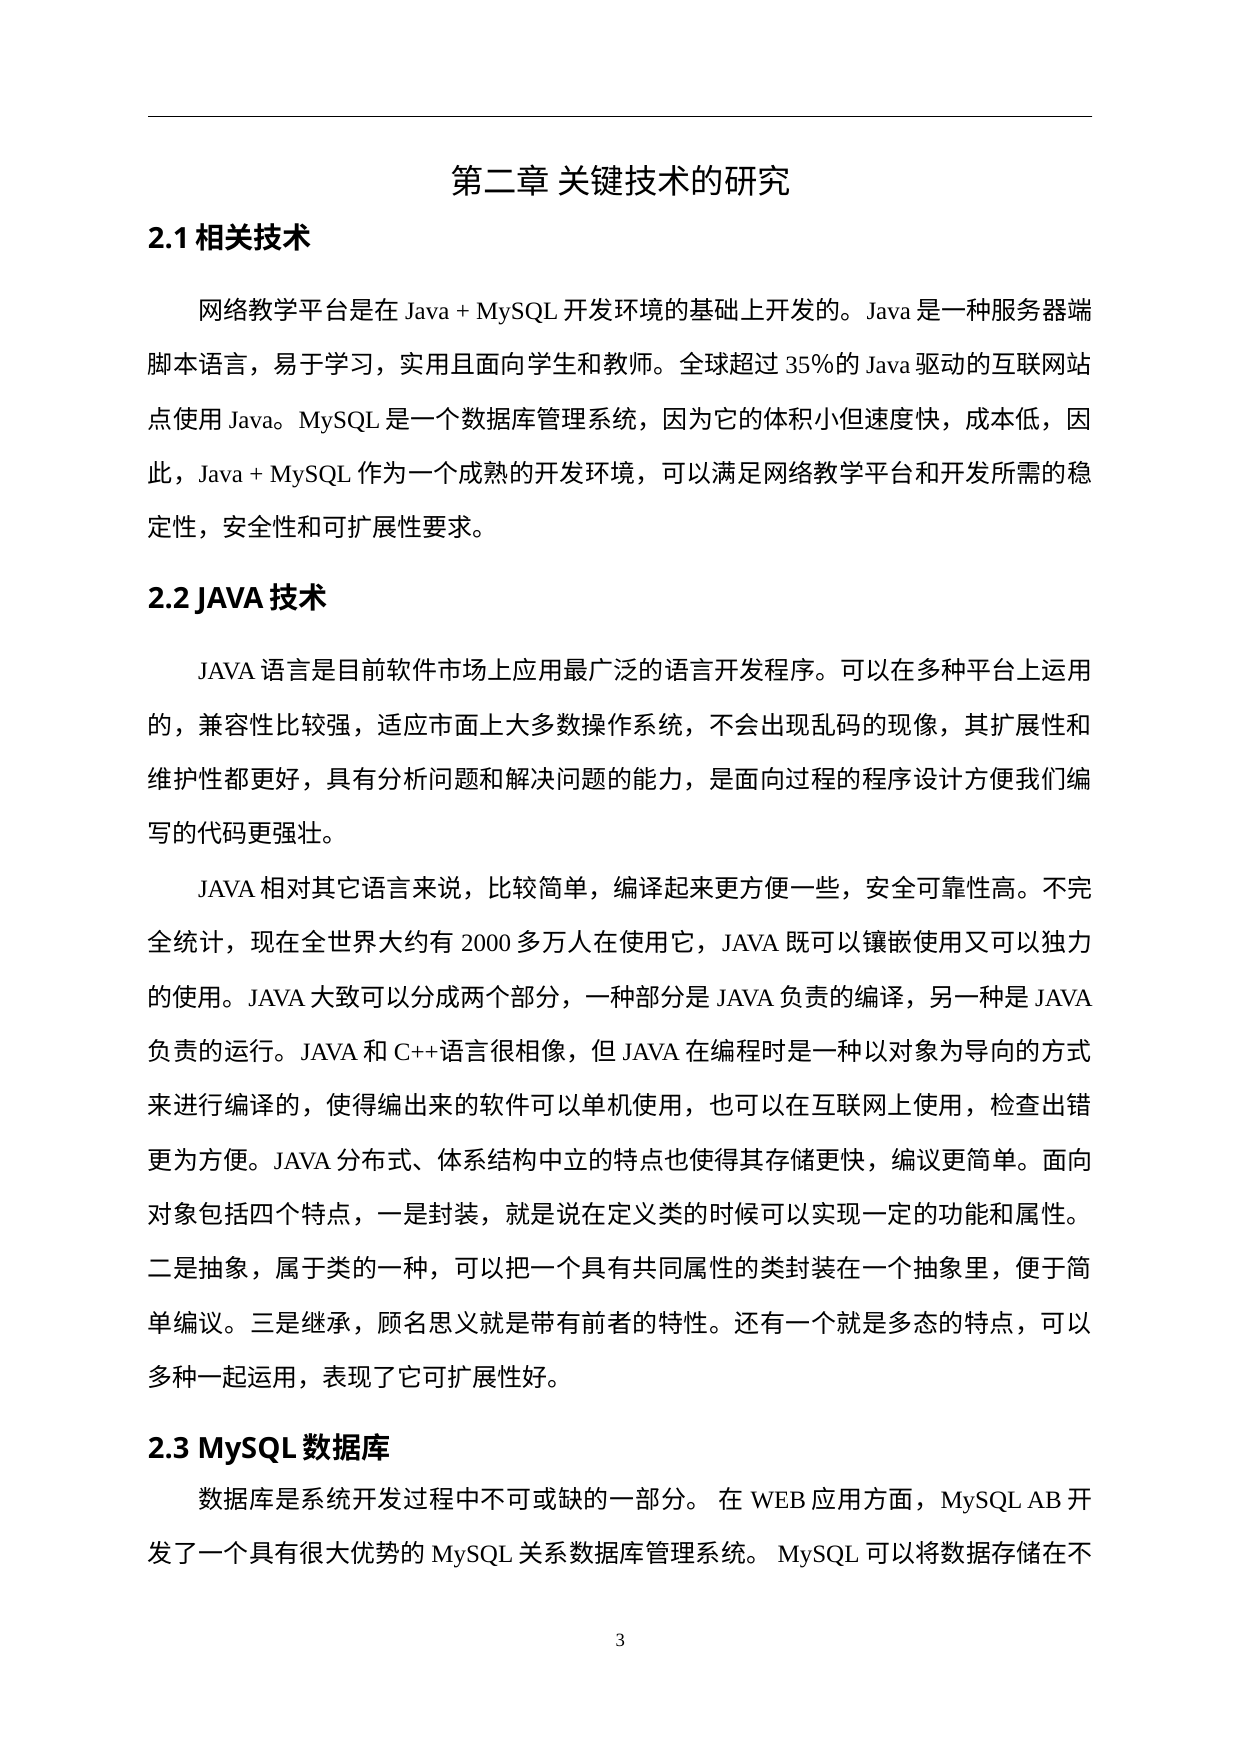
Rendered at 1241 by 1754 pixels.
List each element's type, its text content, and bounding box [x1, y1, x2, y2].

subtitle 2.3 MySQL数据库 [148, 1424, 1092, 1467]
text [148, 1479, 1092, 1570]
subtitle 2.1相关技术 [148, 214, 1092, 257]
text JAVA语言是目前软件市场上应用最广泛的语言开发程序。可以在多种平台上运用的，兼容性比较强，适应市面上大多数操作系统，不会出现乱码的现像，其扩展性和维护性都更好，具有分析问题和解决问题的能力，是面向过程的程序设计方便我们编写的代码更强壮。 [148, 651, 1092, 850]
subtitle 关键技术的研究 [148, 160, 1092, 202]
text 网络教学平台是在Java + MySQL开发环境的基础上开发的。Java是一种服务器端脚本语言，易于学习，实用且面向学生和教师。全球超过35％的Java驱动的互联网站点使用Java。MySQL是一个数据库管理系统，因为它的体积小但速度快，成本低，因此，Java + MySQL作为一个成熟的开发环境，可以满足网络教学平台和开发所需的稳定性，安全性和可扩展性要求。 [148, 290, 1092, 544]
text JAVA相对其它语言来说，比较简单，编译起来更方便一些，安全可靠性高。不完全统计，现在全世界大约有2000多万人在使用它，JAVA既可以镶嵌使用又可以独力的使用。JAVA大致可以分成两个部分，一种部分是JAVA负责的编译，另一种是JAVA负责的运行。JAVA和C++语言很相像，但JAVA在编程时是一种以对象为导向的方式来进行编译的，使得编出来的软件可以单机使用，也可以在互联网上使用，检查出错更为方便。JAVA分布式、体系结构中立的特点也使得其存储更快，编议更简单。面向对象包括四个特点，一是封装，就是说在定义类的时候可以实现一定的功能和属性。二是抽象，属于类的一种，可以把一个具有共同属性的类封装在一个抽象里，便于简单编议。三是继承，顾名思义就是带有前者的特性。还有一个就是多态的特点，可以多种一起运用，表现了它可扩展性好。 [148, 868, 1092, 1394]
subtitle 2.2 JAVA技术 [148, 575, 1092, 617]
